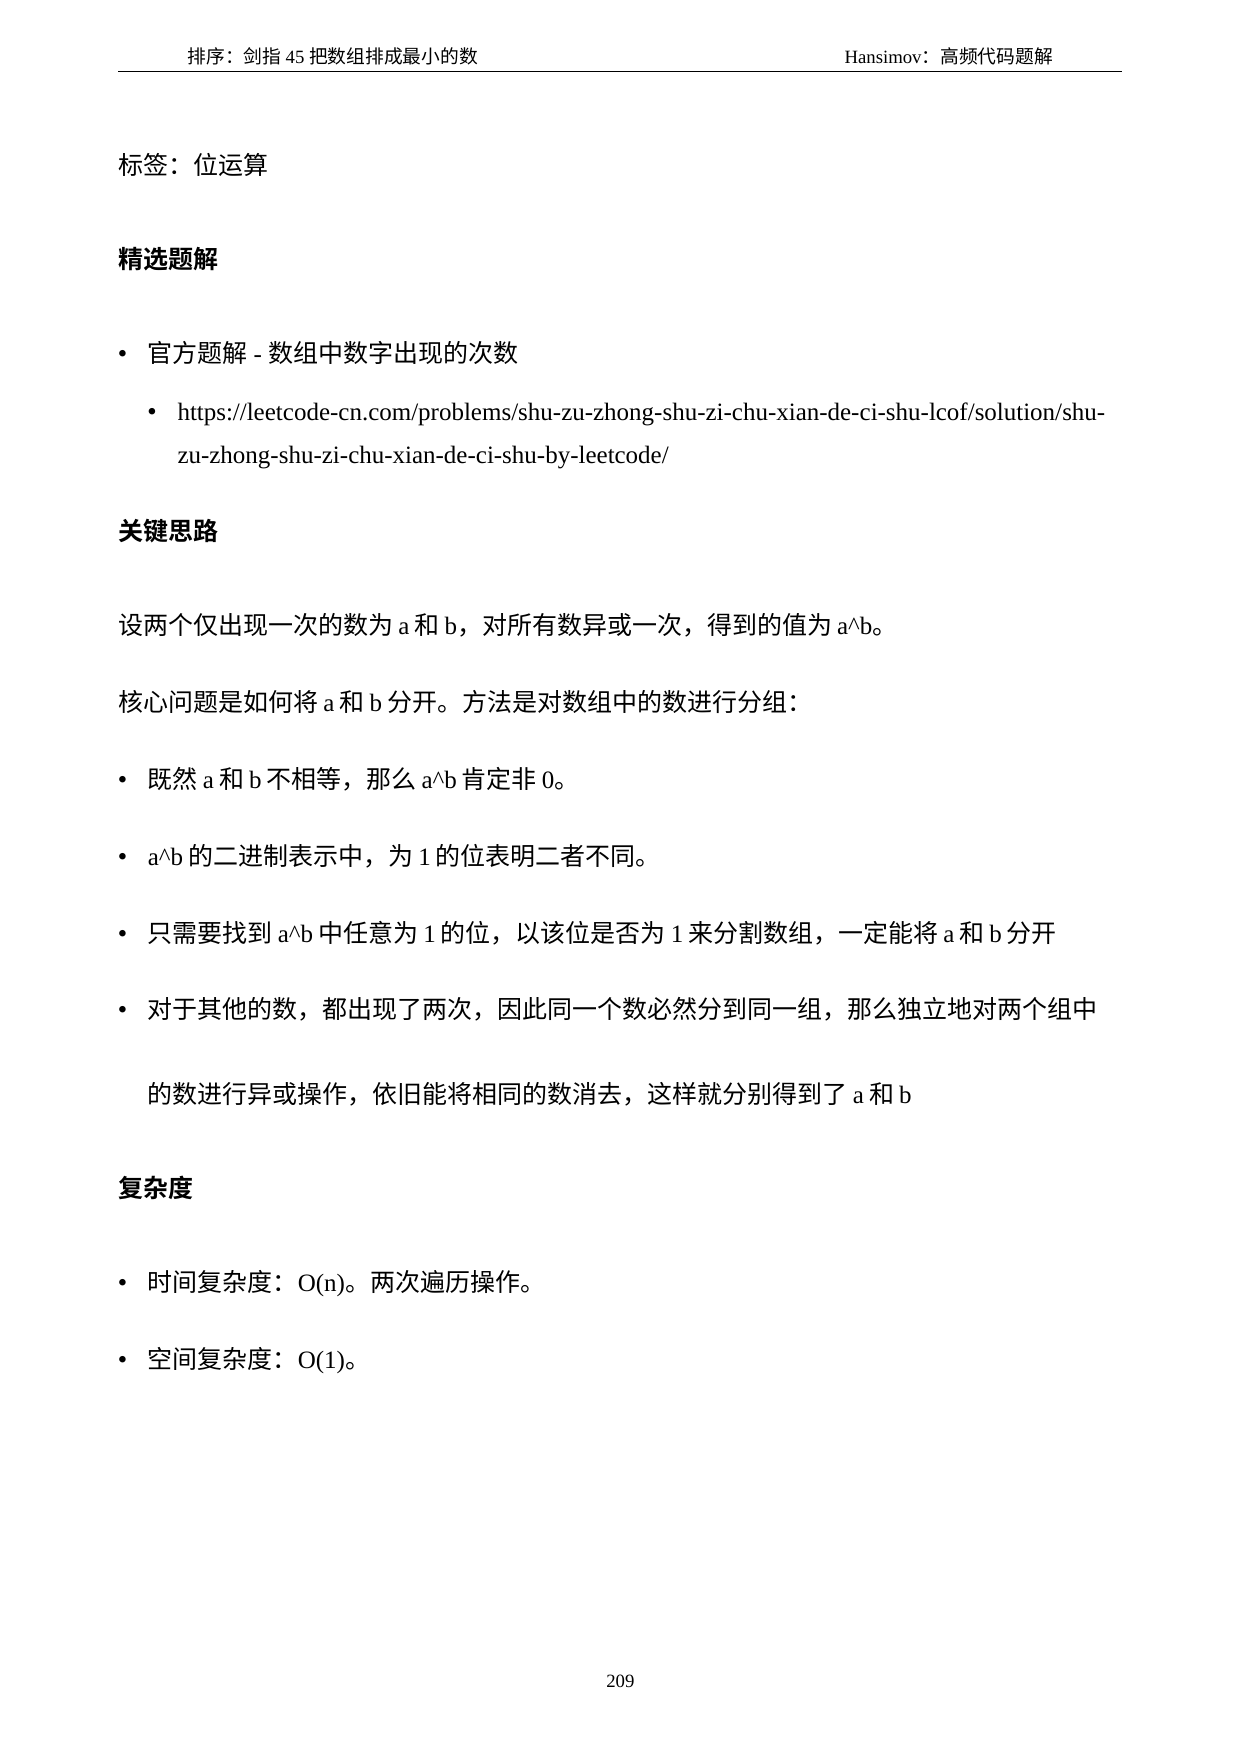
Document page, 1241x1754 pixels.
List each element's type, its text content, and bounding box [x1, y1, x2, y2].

text 空间复杂度：O(1)。 [118, 1324, 1122, 1392]
text 对于其他的数，都出现了两次，因此同一个数必然分到同一组，那么独立地对两个组中的数进行异或操作，依旧能将相同的数消去，这样就分别得到了a和b [118, 974, 1122, 1127]
text 设两个仅出现一次的数为a和b，对所有数异或一次，得到的值为a^b。 [118, 589, 1122, 657]
text https://leetcode-cn.com/problems/shu-zu-zhong-shu-zi-chu-xian-de-ci-shu-lcof/solution/shu-zu-zhong-shu-zi-chu-xian-de-ci-shu-by-leetcode/ [148, 395, 1122, 471]
text 既然a和b不相等，那么a^b肯定非0。 [118, 743, 1122, 811]
text 官方题解 - 数组中数字出现的次数 [118, 318, 1122, 386]
text 只需要找到a^b中任意为1的位，以该位是否为1来分割数组，一定能将a和b分开 [118, 897, 1122, 965]
subtitle 精选题解 [118, 224, 1097, 292]
subtitle 关键思路 [118, 495, 1097, 563]
text 标签：位运算 [118, 130, 1122, 198]
text a^b的二进制表示中，为1的位表明二者不同。 [118, 820, 1122, 888]
text 时间复杂度：O(n)。两次遍历操作。 [118, 1247, 1122, 1315]
subtitle 复杂度 [118, 1153, 1097, 1221]
text 核心问题是如何将a和b分开。方法是对数组中的数进行分组： [118, 666, 1122, 734]
